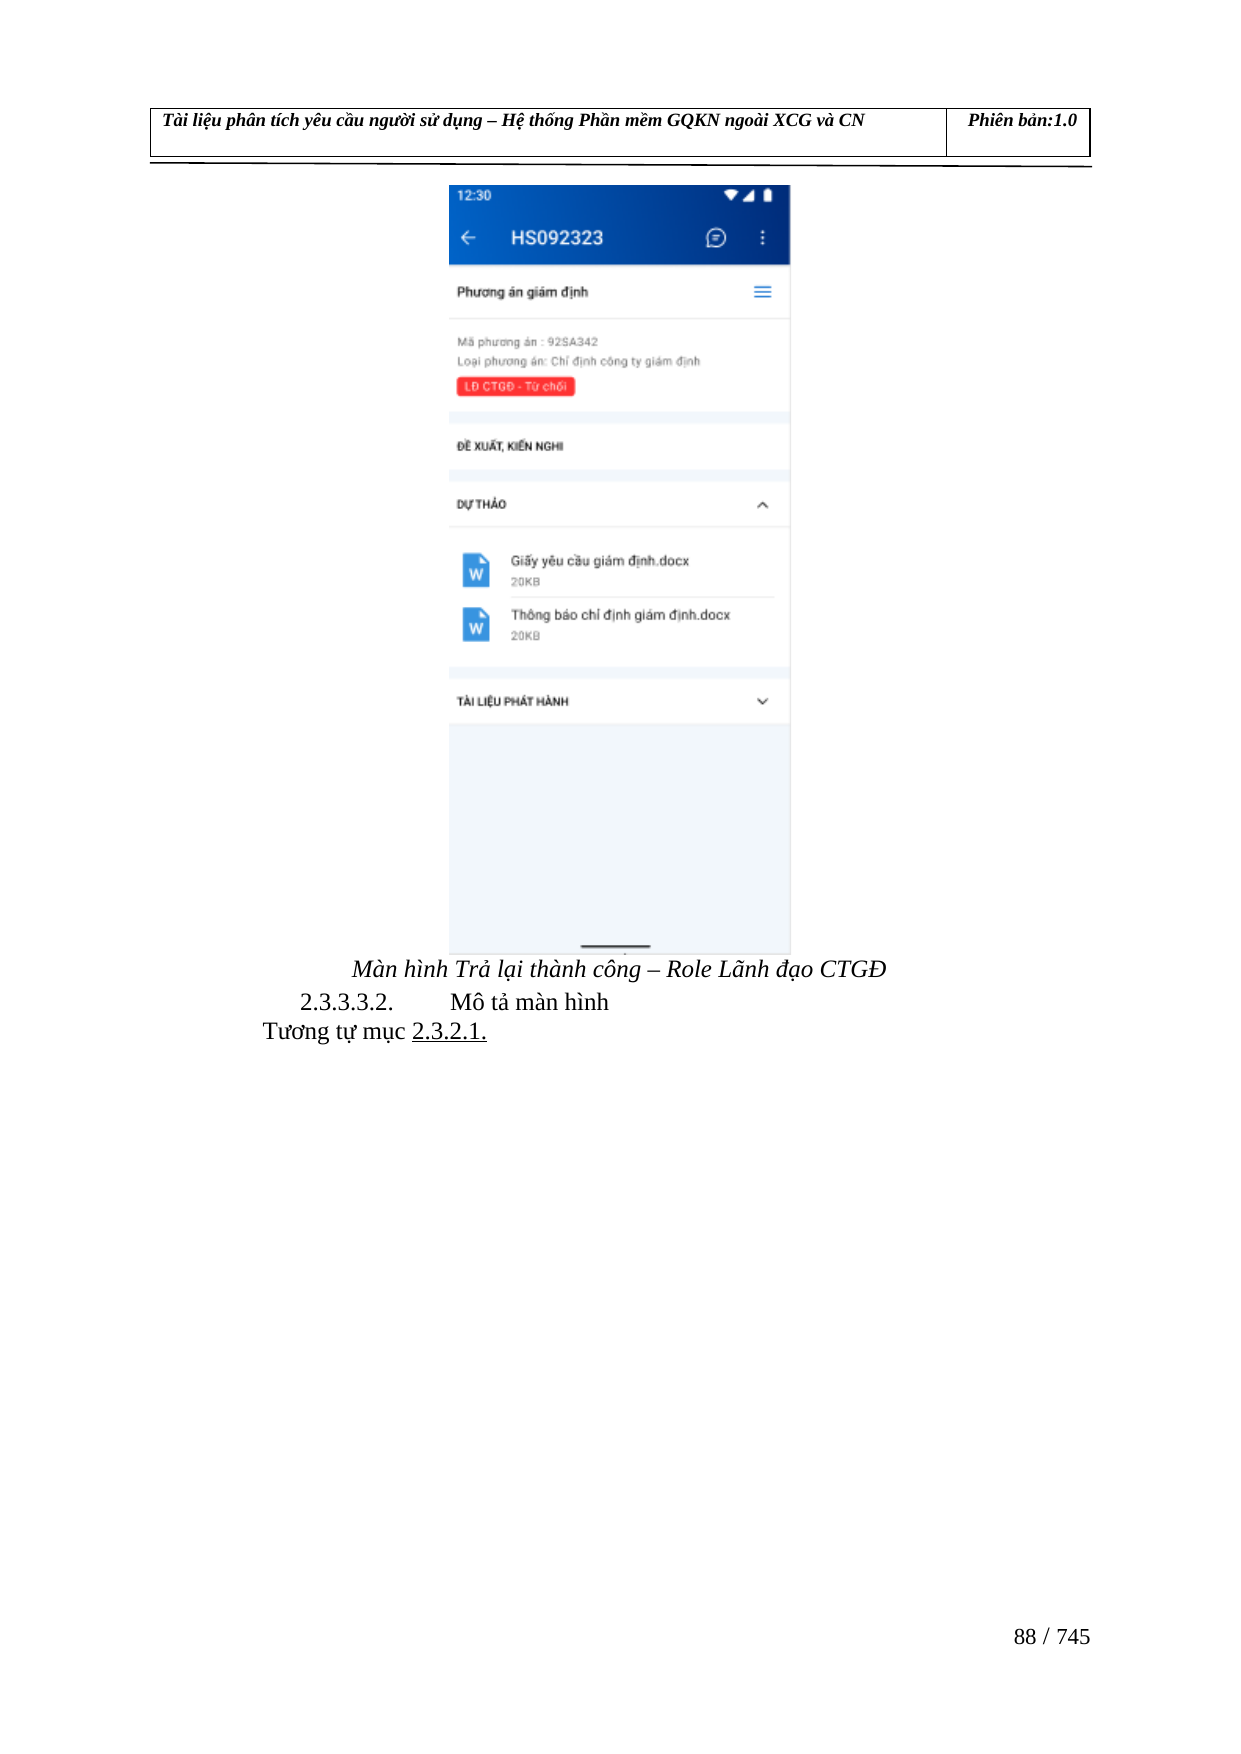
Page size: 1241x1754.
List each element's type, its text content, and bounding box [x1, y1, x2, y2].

picture [449, 185, 792, 955]
text Tương tự mục 2.3.2.1. [262, 1016, 1090, 1044]
subtitle Mô tả màn hình [300, 987, 1090, 1016]
text Màn hình Trả lại thành công – Role Lãnh đạo CTGĐ [150, 954, 1090, 983]
